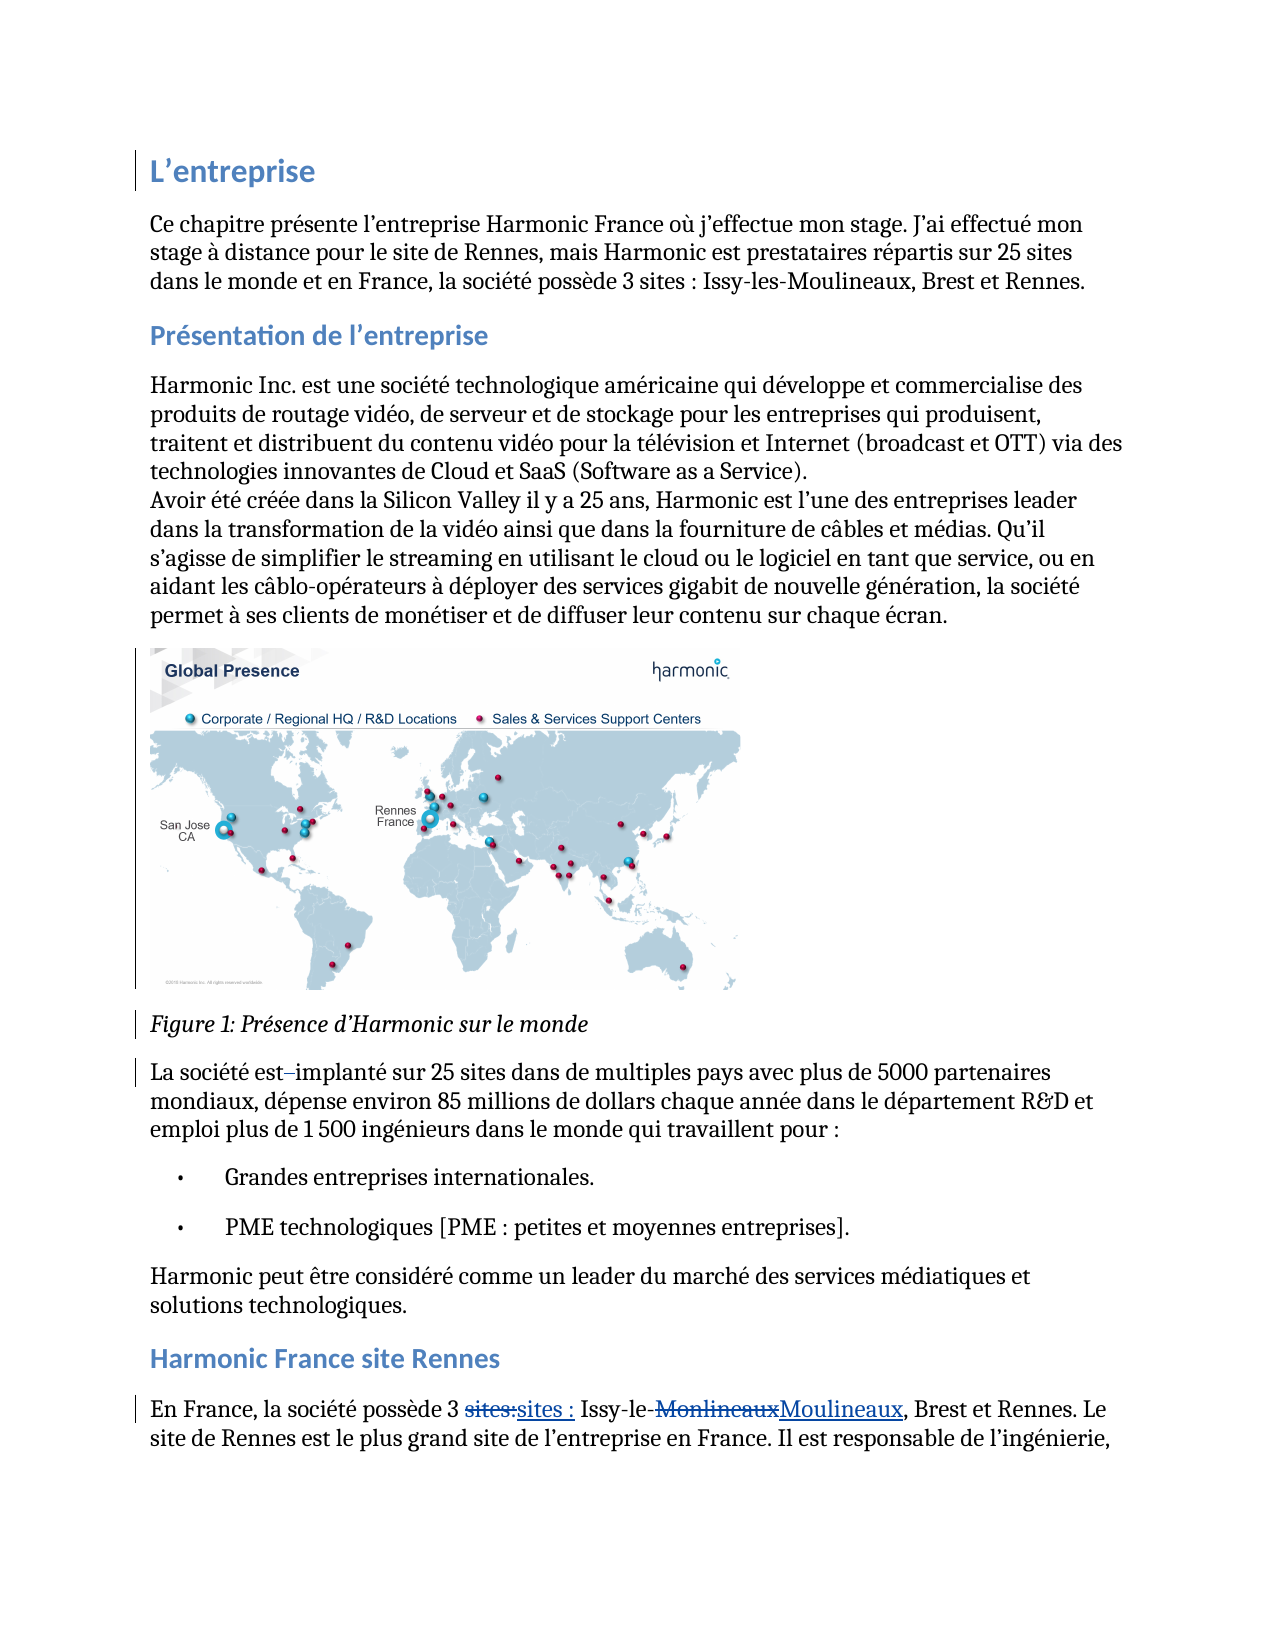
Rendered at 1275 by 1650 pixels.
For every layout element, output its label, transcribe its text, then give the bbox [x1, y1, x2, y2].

subtitle Présentation de l’entreprise [150, 317, 1125, 352]
subtitle L’entreprise [150, 150, 1125, 191]
text Harmonic Inc. est une société technologique américaine qui développe et commercialise des produits de routage vidéo, de serveur et de stockage pour les entreprises qui produisent, traitent et distribuent du contenu vidéo pour la télévision et Internet (broadcast et OTT) via des technologies innovantes de Cloud et SaaS (Software as a Service). Avoir été créée dans la Silicon Valley il y a 25 ans, Harmonic est l’une des entreprises leader dans la transformation de la vidéo ainsi que dans la fourniture de câbles et médias. Qu’il s’agisse de simplifier le streaming en utilisant le cloud ou le logiciel en tant que service, ou en aidant les câblo-opérateurs à déployer des services gigabit de nouvelle génération, la société permet à ses clients de monétiser et de diffuser leur contenu sur chaque écran. [150, 371, 1125, 630]
subtitle Harmonic France site Rennes [150, 1340, 1125, 1376]
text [150, 1395, 1125, 1452]
list PME technologiques [PME : petites et moyennes entreprises]. [175, 1212, 1125, 1241]
text Figure 1: Présence d’Harmonic sur le monde [150, 1010, 1125, 1039]
text Harmonic peut être considéré comme un leader du marché des services médiatiques et solutions technologiques. [150, 1262, 1125, 1319]
picture [150, 648, 741, 990]
text La société estimplanté sur 25 sites dans de multiples pays avec plus de 5000 partenaires mondiaux, dépense environ 85 millions de dollars chaque année dans le département R&D et emploi plus de 1 500 ingénieurs dans le monde qui travaillent pour : [150, 1058, 1125, 1144]
text Ce chapitre présente l’entreprise Harmonic France où j’effectue mon stage. J’ai effectué mon stage à distance pour le site de Rennes, mais Harmonic est prestataires répartis sur 25 sites dans le monde et en France, la société possède 3 sites : Issy-les-Moulineaux, Brest et Rennes. [150, 209, 1125, 296]
list Grandes entreprises internationales. [175, 1163, 1125, 1192]
